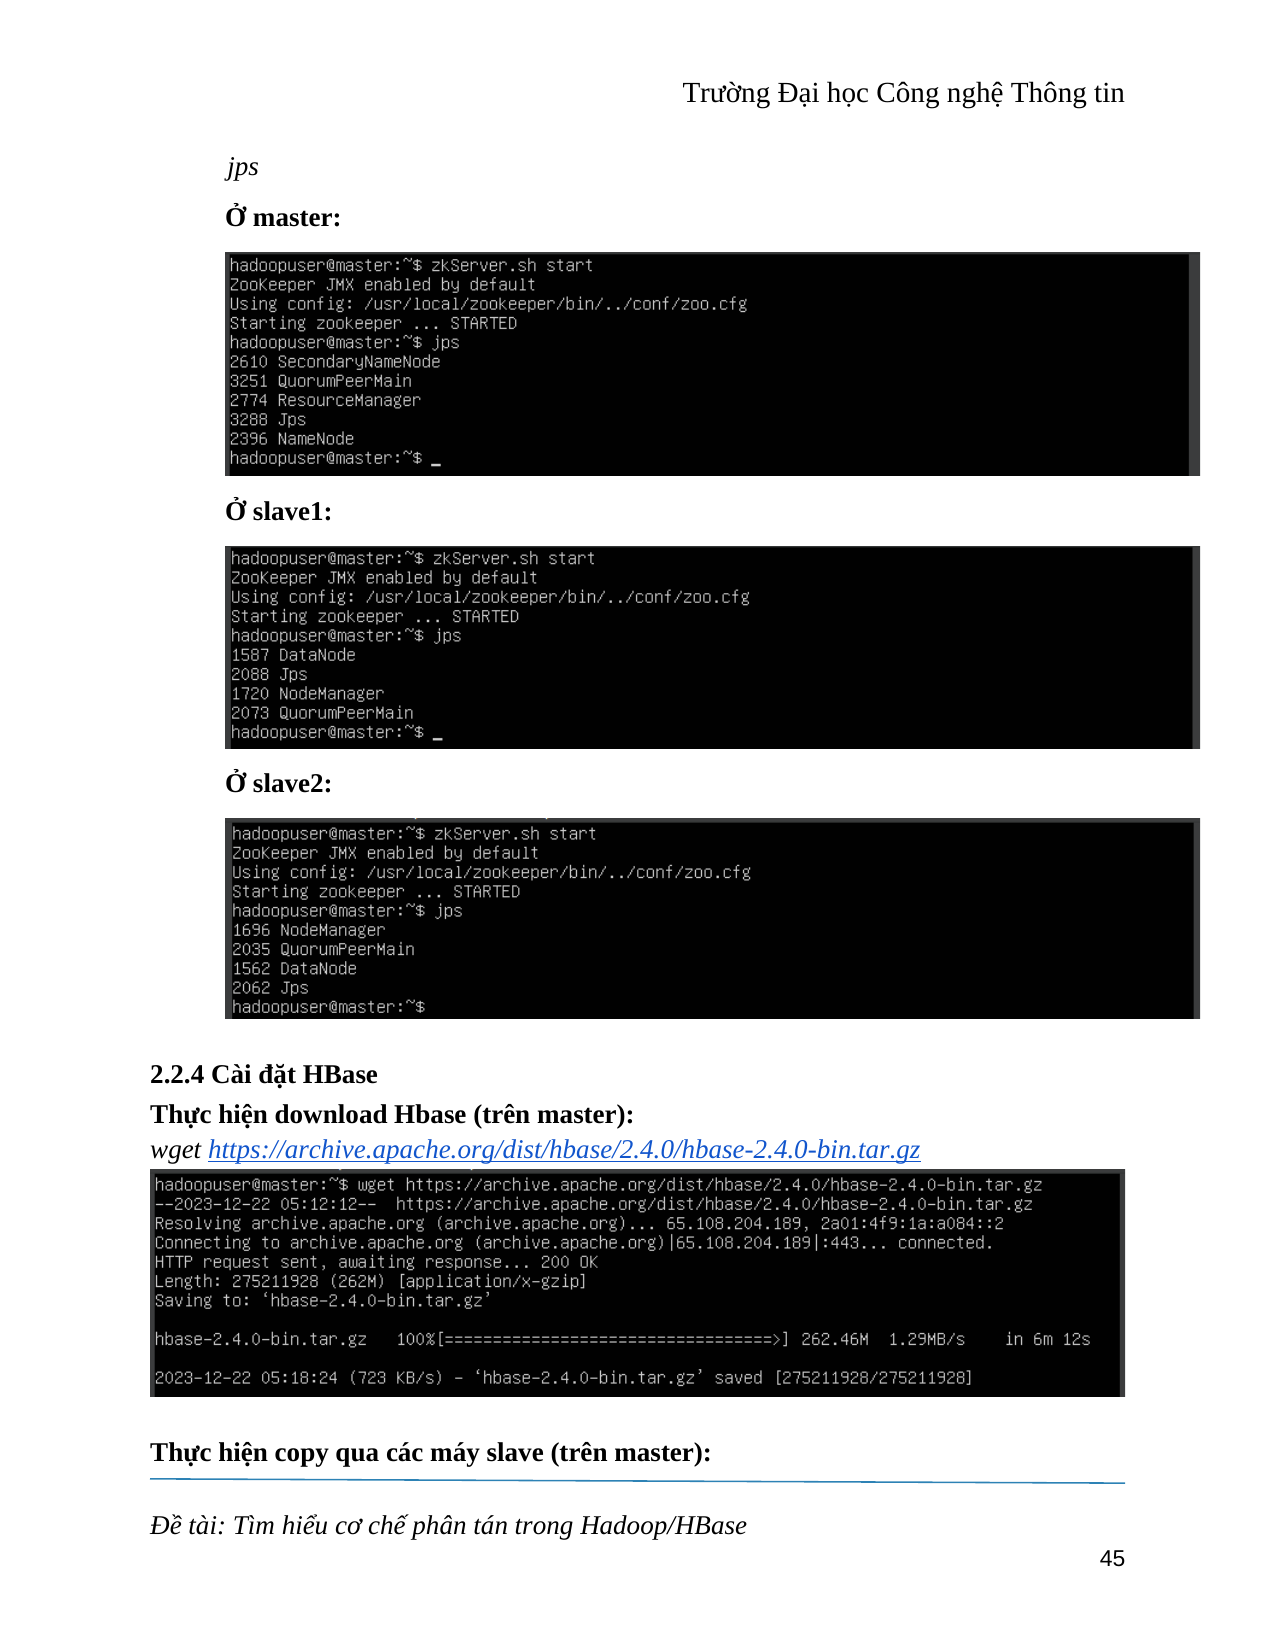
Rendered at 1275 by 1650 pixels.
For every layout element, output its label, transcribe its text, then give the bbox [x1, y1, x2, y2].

picture [150, 1169, 1125, 1397]
text Ở master: [225, 201, 1125, 232]
text Thực hiện copy qua các máy slave (trên master): [150, 1436, 1125, 1467]
text jps [227, 150, 1125, 181]
text Ở slave2: [225, 767, 1125, 798]
subtitle 2.2.4 Cài đặt HBase [150, 1058, 1125, 1089]
text wget https://archive.apache.org/dist/hbase/2.4.0/hbase-2.4.0-bin.tar.gz [150, 1134, 1125, 1165]
picture [225, 818, 1200, 1019]
picture [225, 546, 1200, 749]
text Ở slave1: [225, 495, 1125, 526]
picture [225, 252, 1200, 476]
text Thực hiện download Hbase (trên master): [150, 1098, 1125, 1129]
